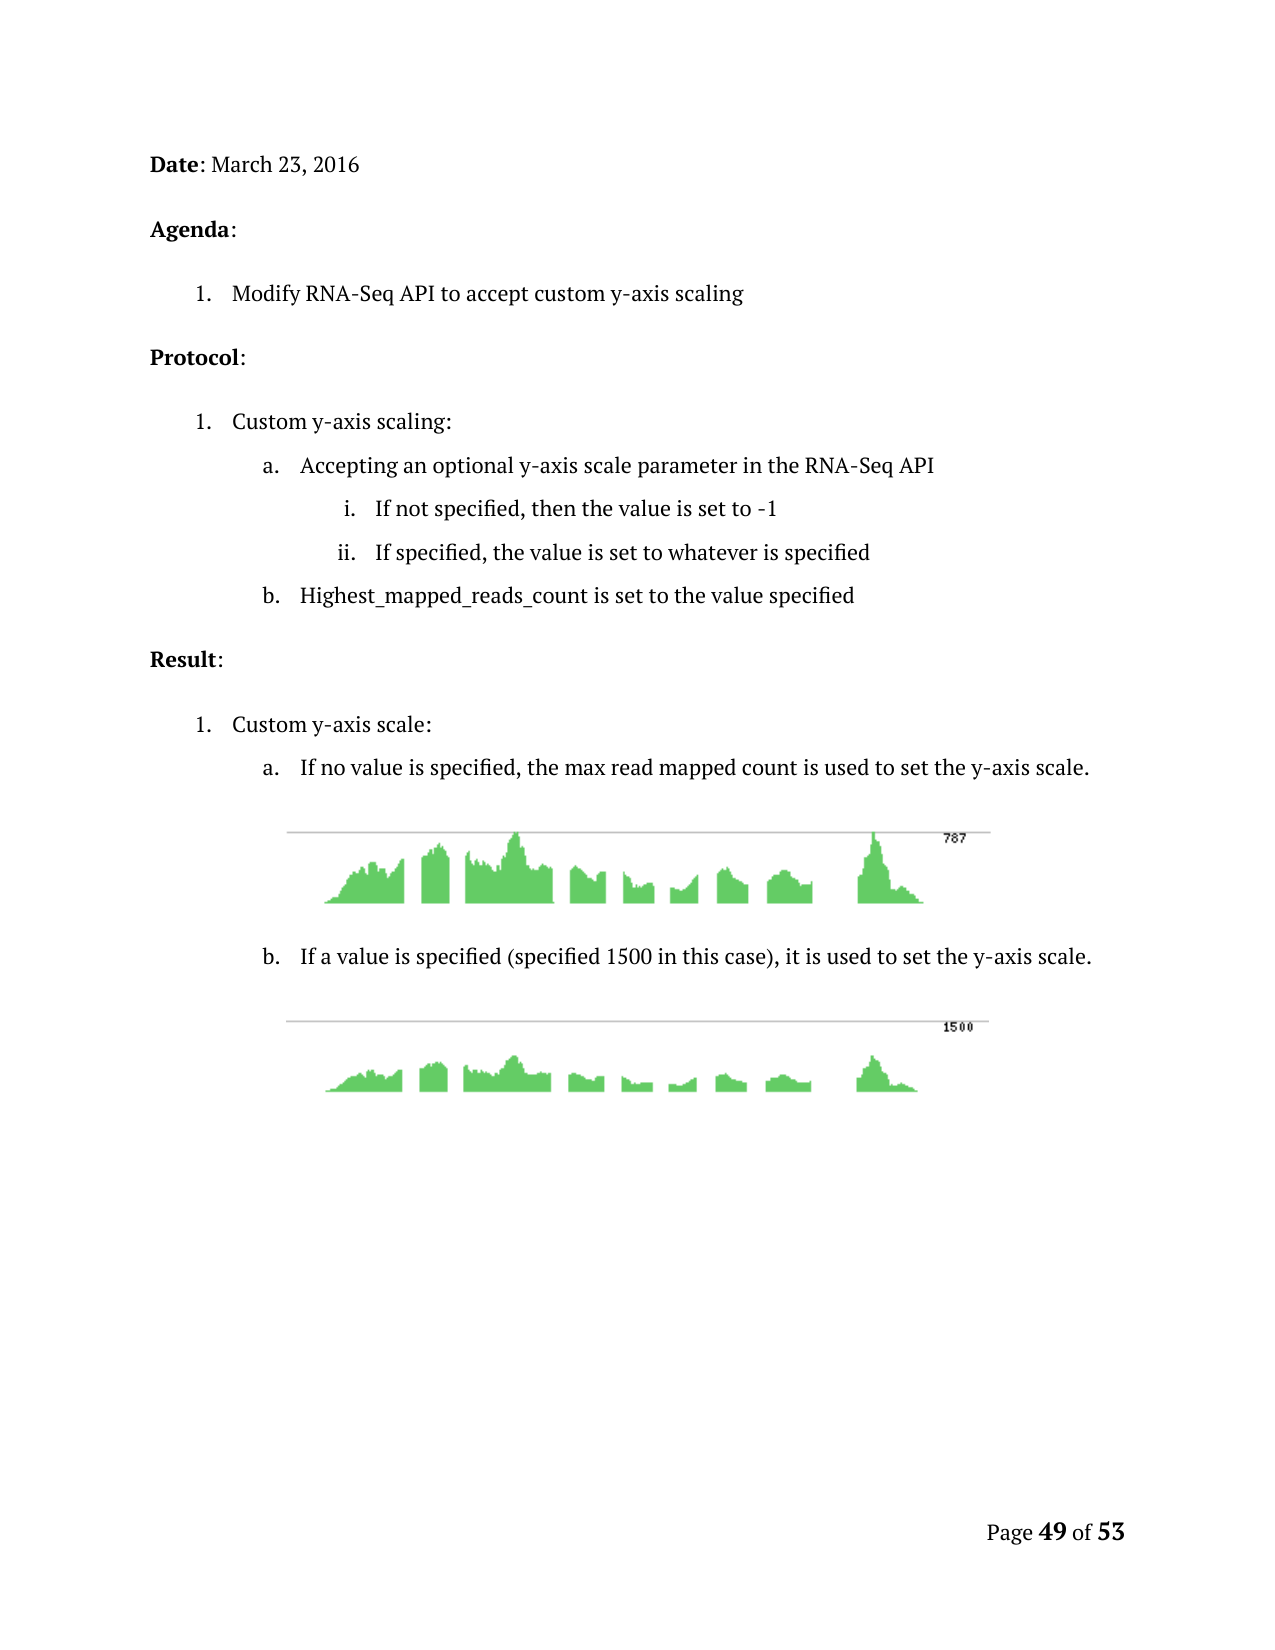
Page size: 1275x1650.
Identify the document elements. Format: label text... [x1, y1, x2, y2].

list If not specified, then the value is set to -1 [356, 494, 1125, 523]
text Date: March 23, 2016 [150, 150, 1125, 179]
list If a value is specified (specified 1500 in this case), it is used to set the y-axis scale. [262, 941, 1125, 970]
list Highest_mapped_reads_count is set to the value specified [262, 581, 1125, 610]
list If no value is specified, the max read mapped count is used to set the y-axis scale. [262, 753, 1125, 782]
list Custom y-axis scaling: [194, 407, 1125, 436]
list Modify RNA-Seq API to accept custom y-axis scaling [194, 278, 1125, 307]
picture [284, 817, 991, 907]
text Agenda: [150, 214, 1125, 243]
picture [286, 1005, 989, 1097]
list Custom y-axis scale: [194, 709, 1125, 738]
list If specified, the value is set to whatever is specified [356, 537, 1125, 566]
text Result: [150, 645, 1125, 674]
list Accepting an optional y-axis scale parameter in the RNA-Seq API [262, 451, 1125, 479]
text Protocol: [150, 343, 1125, 372]
